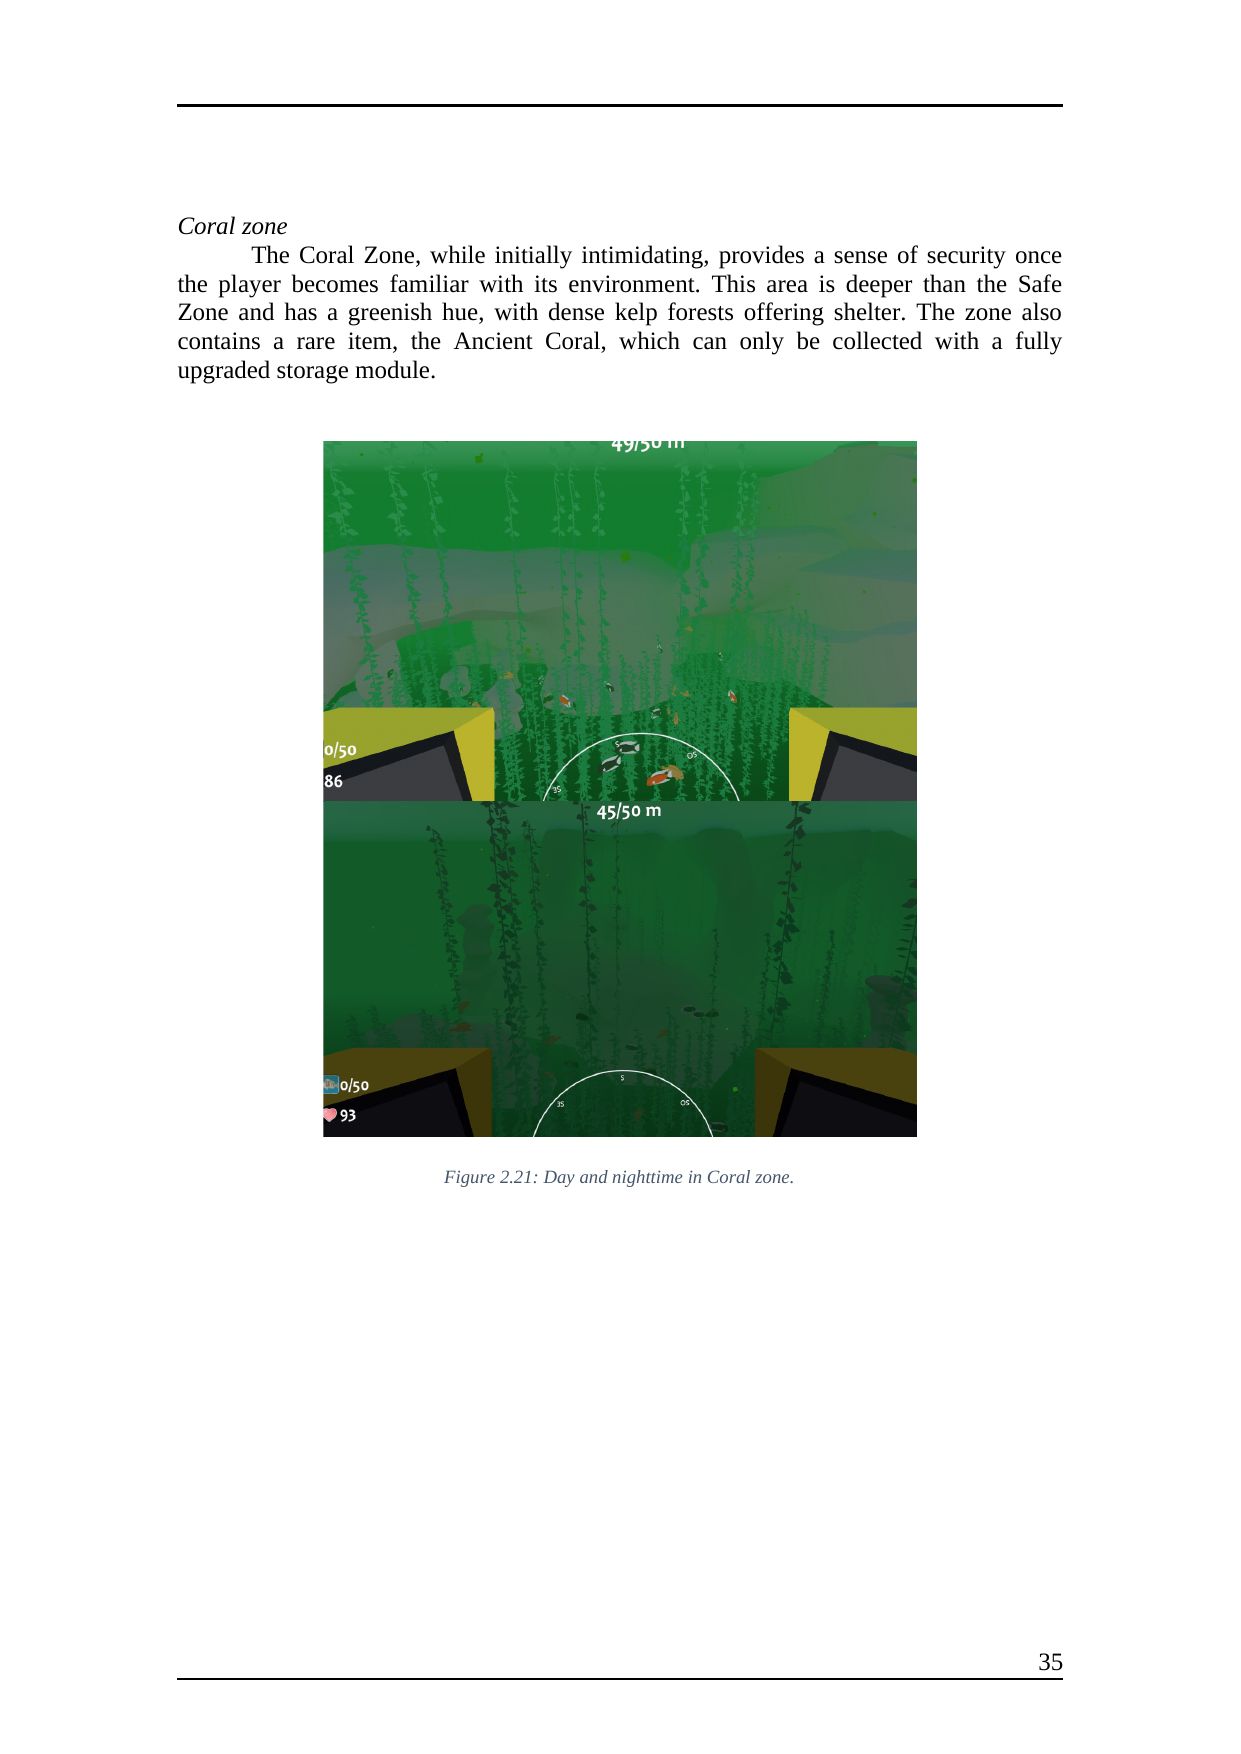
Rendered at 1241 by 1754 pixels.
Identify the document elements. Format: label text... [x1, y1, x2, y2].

picture [323, 441, 917, 1137]
text The Coral Zone, while initially intimidating, provides a sense of security once the player becomes familiar with its environment. This area is deeper than the Safe Zone and has a greenish hue, with dense kelp forests offering shelter. The zone also contains a rare item, the Ancient Coral, which can only be collected with a fully upgraded storage module. [177, 240, 1063, 384]
subtitle Coral zone [177, 211, 1063, 240]
